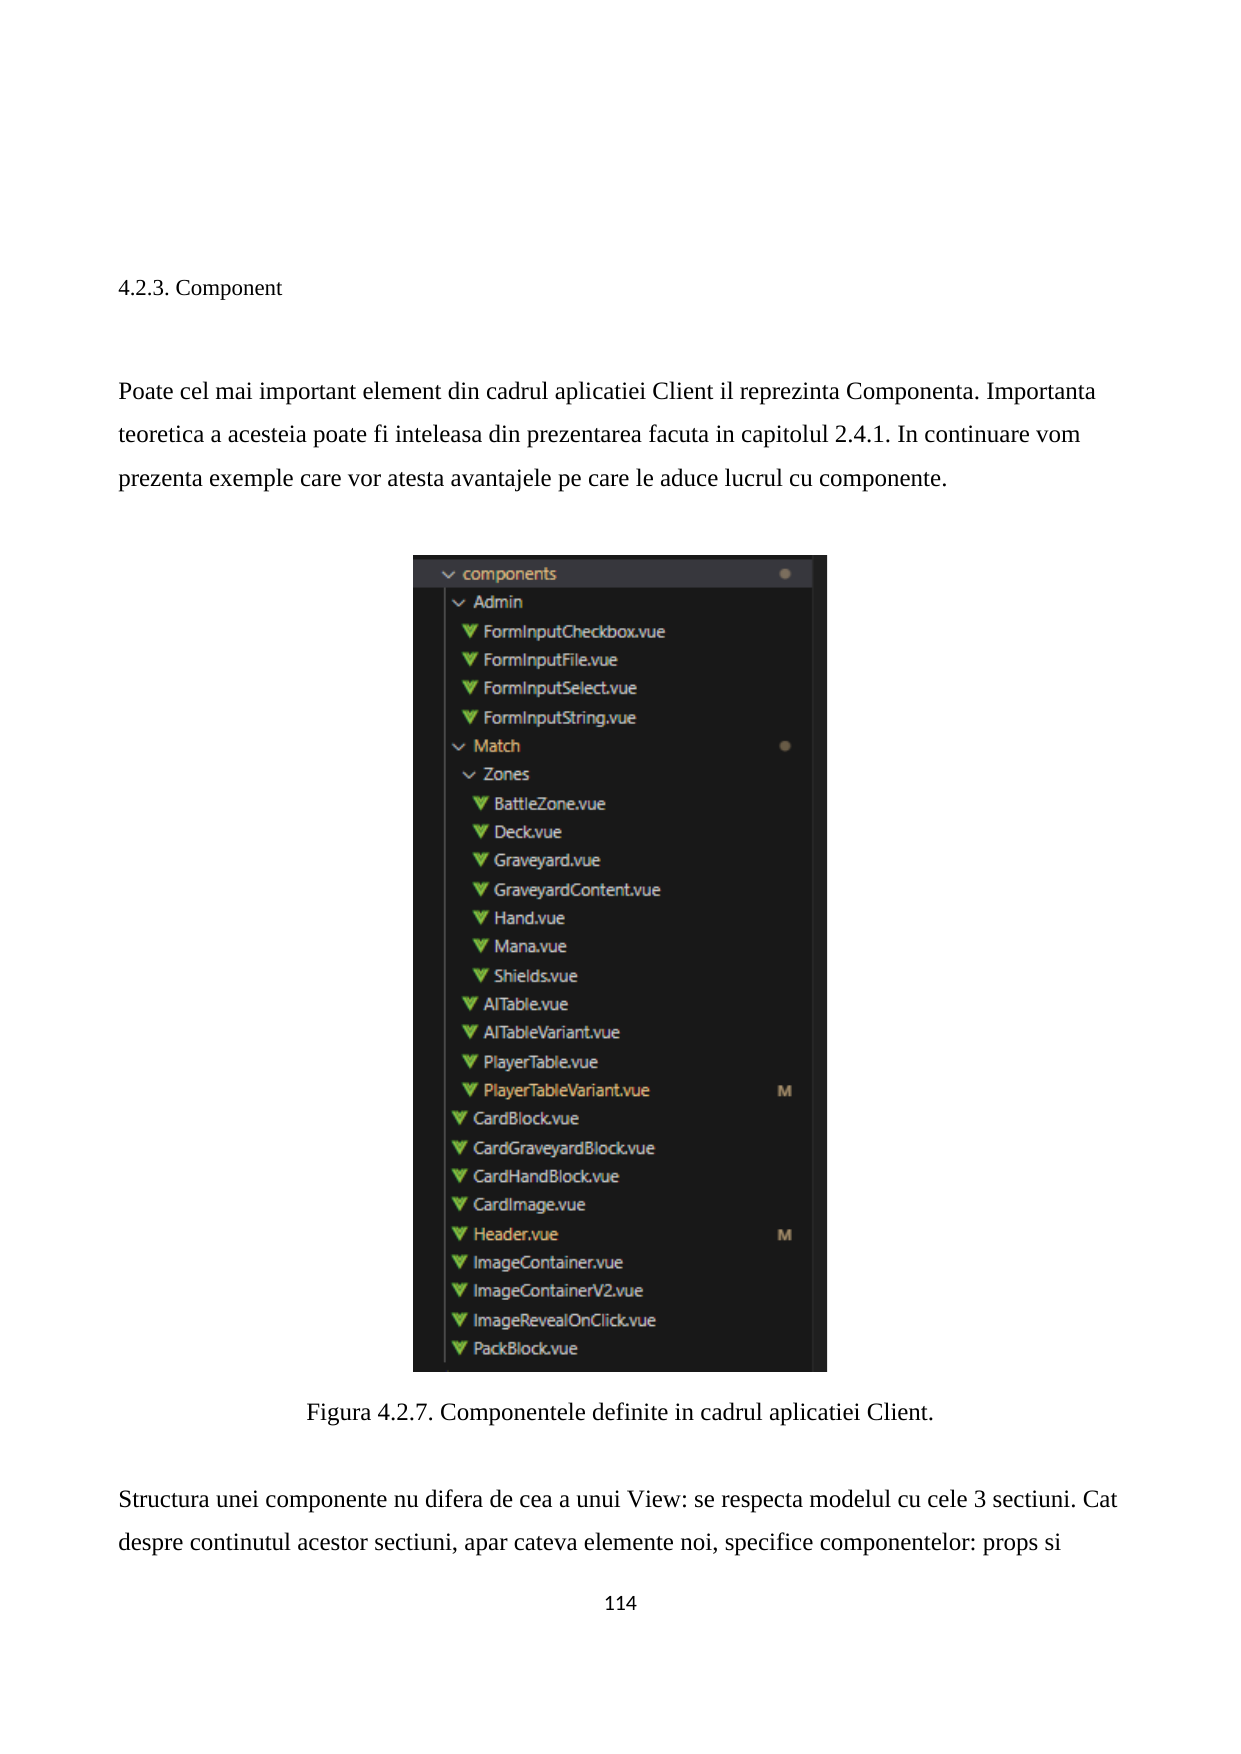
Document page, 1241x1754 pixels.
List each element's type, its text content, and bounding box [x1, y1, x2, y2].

text 4.2.3. Component [118, 274, 1122, 301]
text Poate cel mai important element din cadrul aplicatiei Client il reprezinta Componenta. Importanta teoretica a acesteia poate fi inteleasa din prezentarea facuta in capitolul 2.4.1. In continuare vom prezenta exemple care vor atesta avantajele pe care le aduce lucrul cu componente. [118, 376, 1122, 491]
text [118, 1484, 1122, 1556]
picture [413, 555, 828, 1372]
text Figura 4.2.7. Componentele definite in cadrul aplicatiei Client. [118, 1397, 1122, 1426]
